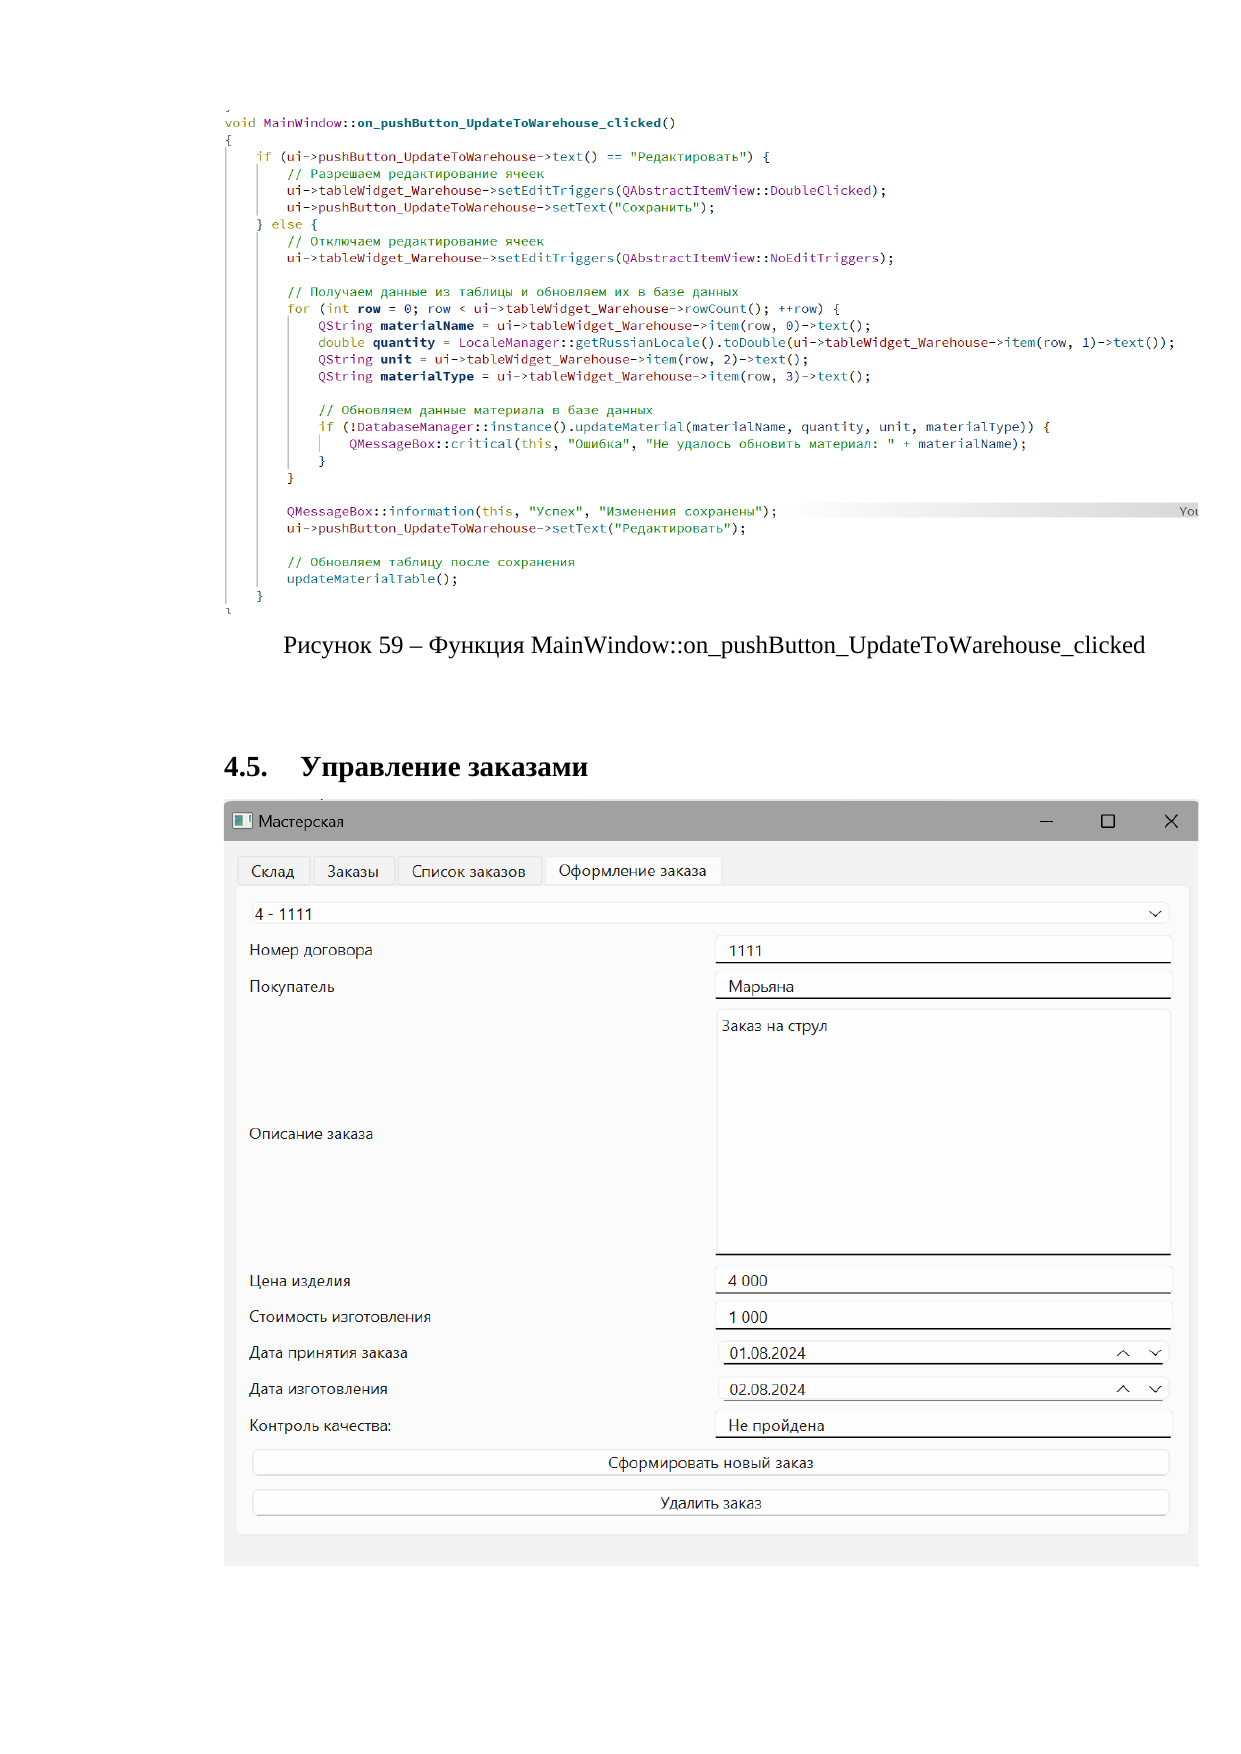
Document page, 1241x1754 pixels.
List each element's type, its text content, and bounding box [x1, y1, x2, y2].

picture [223, 799, 1199, 1566]
list Управление заказами [150, 749, 1205, 782]
picture [223, 110, 1199, 614]
text Рисунок 59 – Функция MainWindow::on_pushButton_UpdateToWarehouse_clicked [150, 630, 1205, 659]
